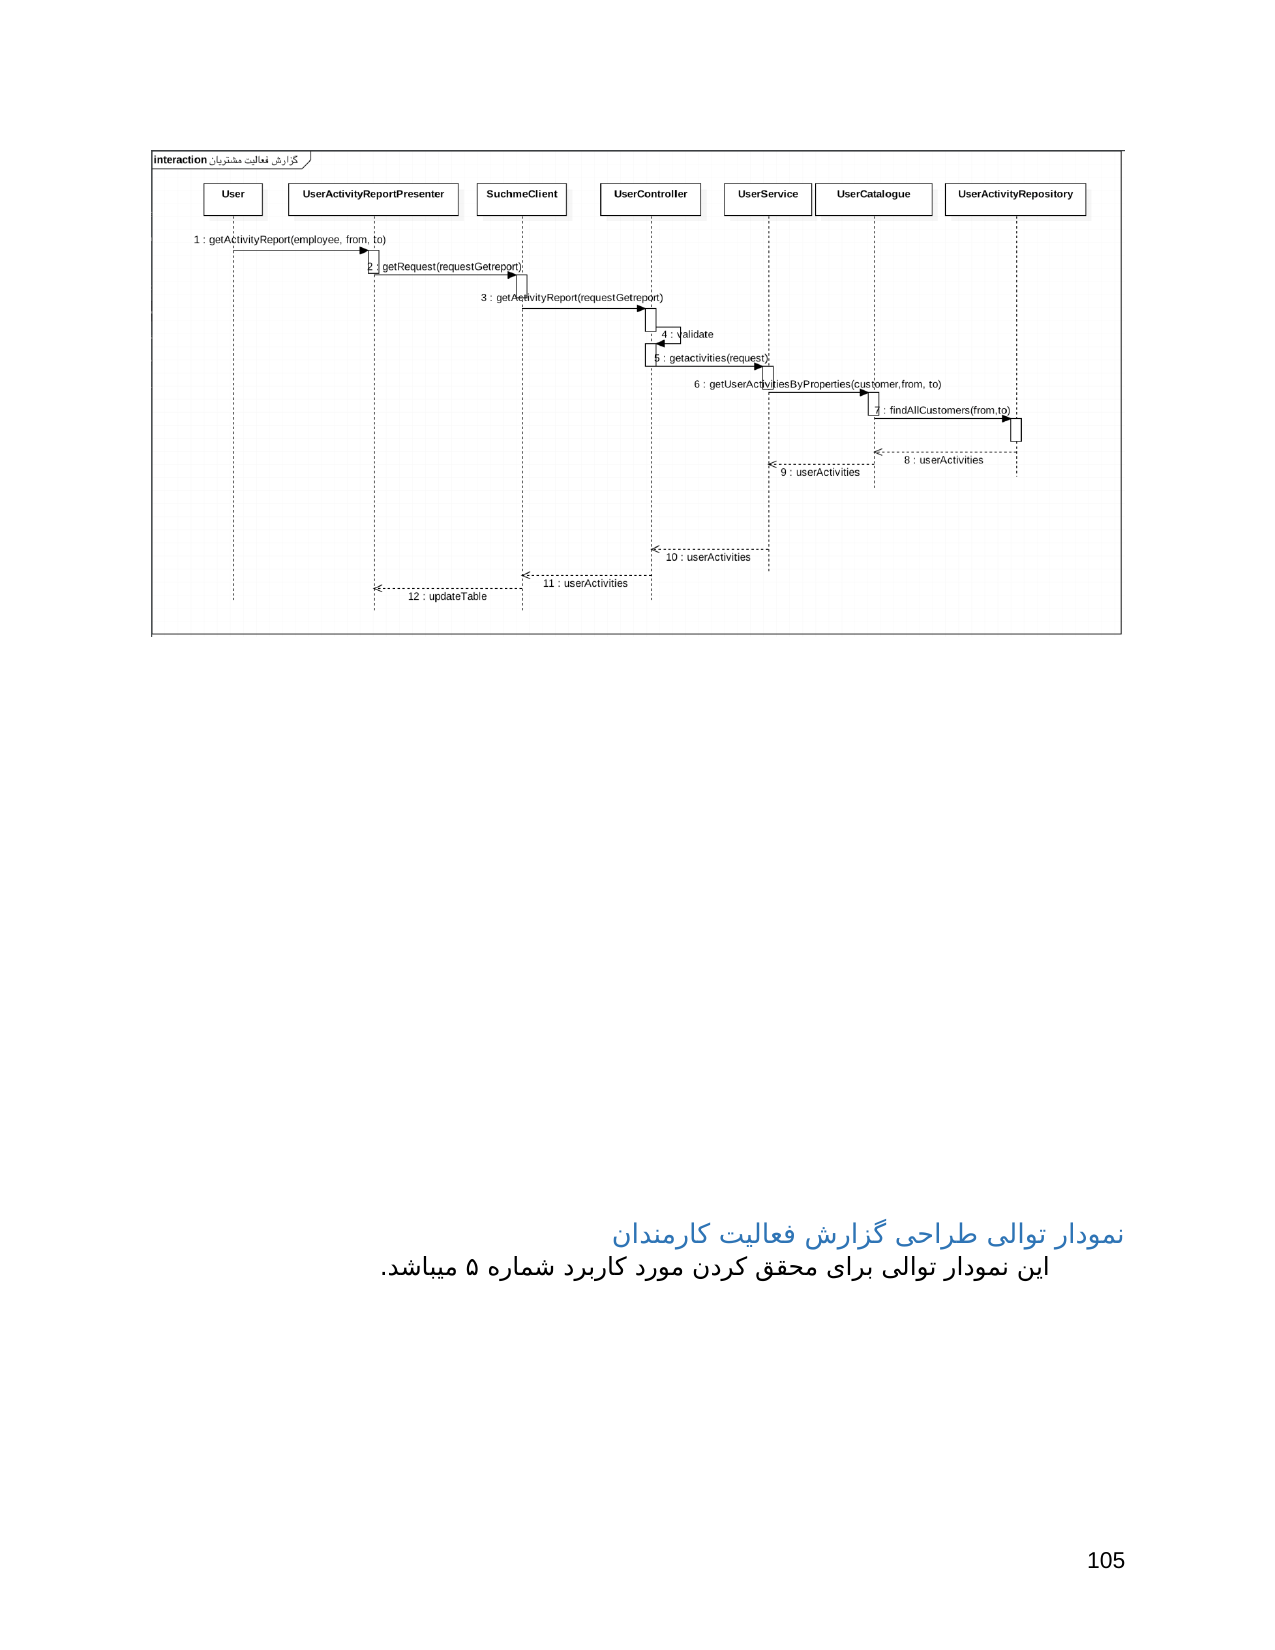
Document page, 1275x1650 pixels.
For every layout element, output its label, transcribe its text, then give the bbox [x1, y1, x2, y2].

picture [150, 150, 1125, 637]
subtitle نمودار توالی طراحی گزارش فعالیت کارمندان [150, 1218, 1125, 1249]
text این نمودار توالی برای محقق کردن مورد کاربرد شماره ۵ میباشد. [150, 1252, 1125, 1281]
